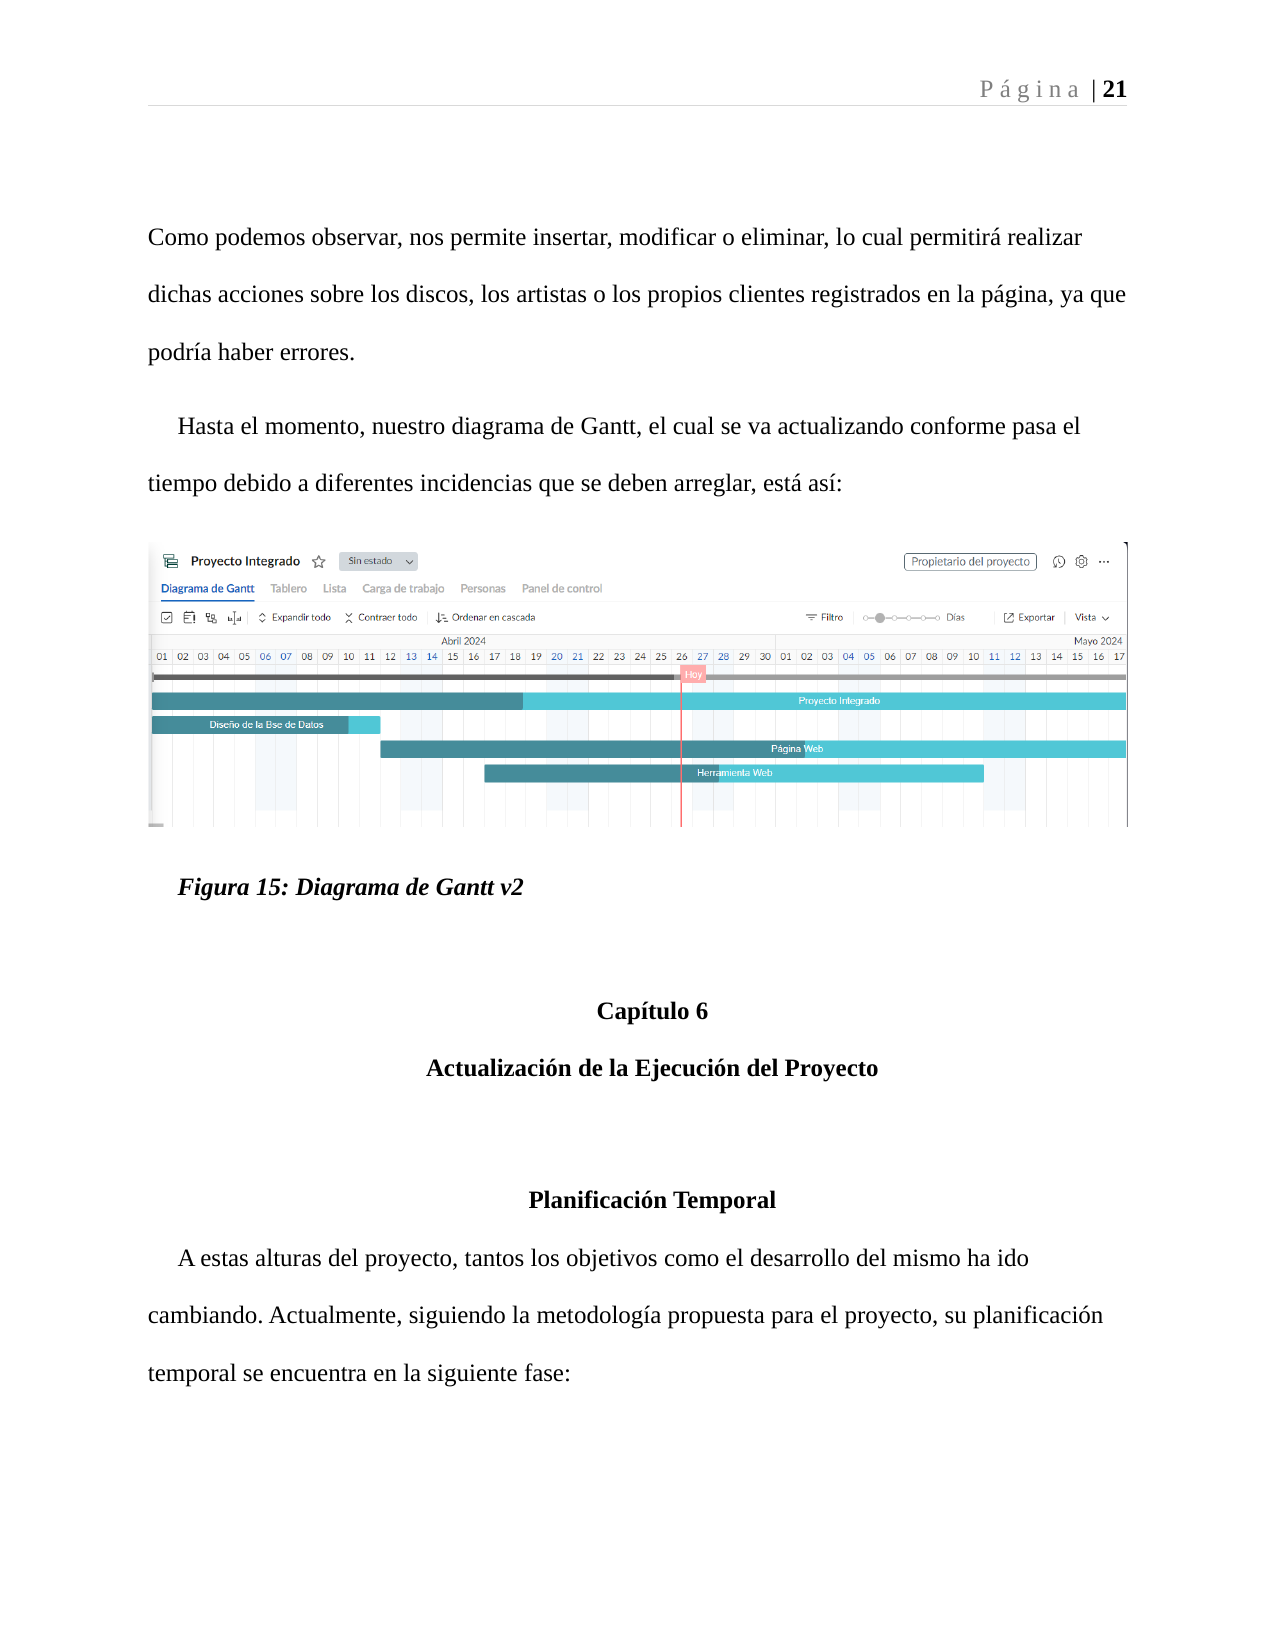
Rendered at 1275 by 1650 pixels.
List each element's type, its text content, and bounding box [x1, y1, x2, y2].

picture [147, 542, 1128, 827]
subtitle Actualización de la Ejecución del Proyecto [148, 1053, 1127, 1082]
text Como podemos observar, nos permite insertar, modificar o eliminar, lo cual permitirá realizar dichas acciones sobre los discos, los artistas o los propios clientes registrados en la página, ya que podría haber errores. [148, 222, 1127, 366]
text Hasta el momento, nuestro diagrama de Gantt, el cual se va actualizando conforme pasa el tiempo debido a diferentes incidencias que se deben arreglar, está así: [148, 411, 1127, 497]
subtitle Planificación Temporal [148, 1185, 1127, 1214]
text A estas alturas del proyecto, tantos los objetivos como el desarrollo del mismo ha ido cambiando. Actualmente, siguiendo la metodología propuesta para el proyecto, su planificación temporal se encuentra en la siguiente fase: [148, 1243, 1127, 1386]
subtitle Capítulo 6 [148, 996, 1127, 1025]
text Figura 15: Diagrama de Gantt v2 [148, 872, 1127, 901]
